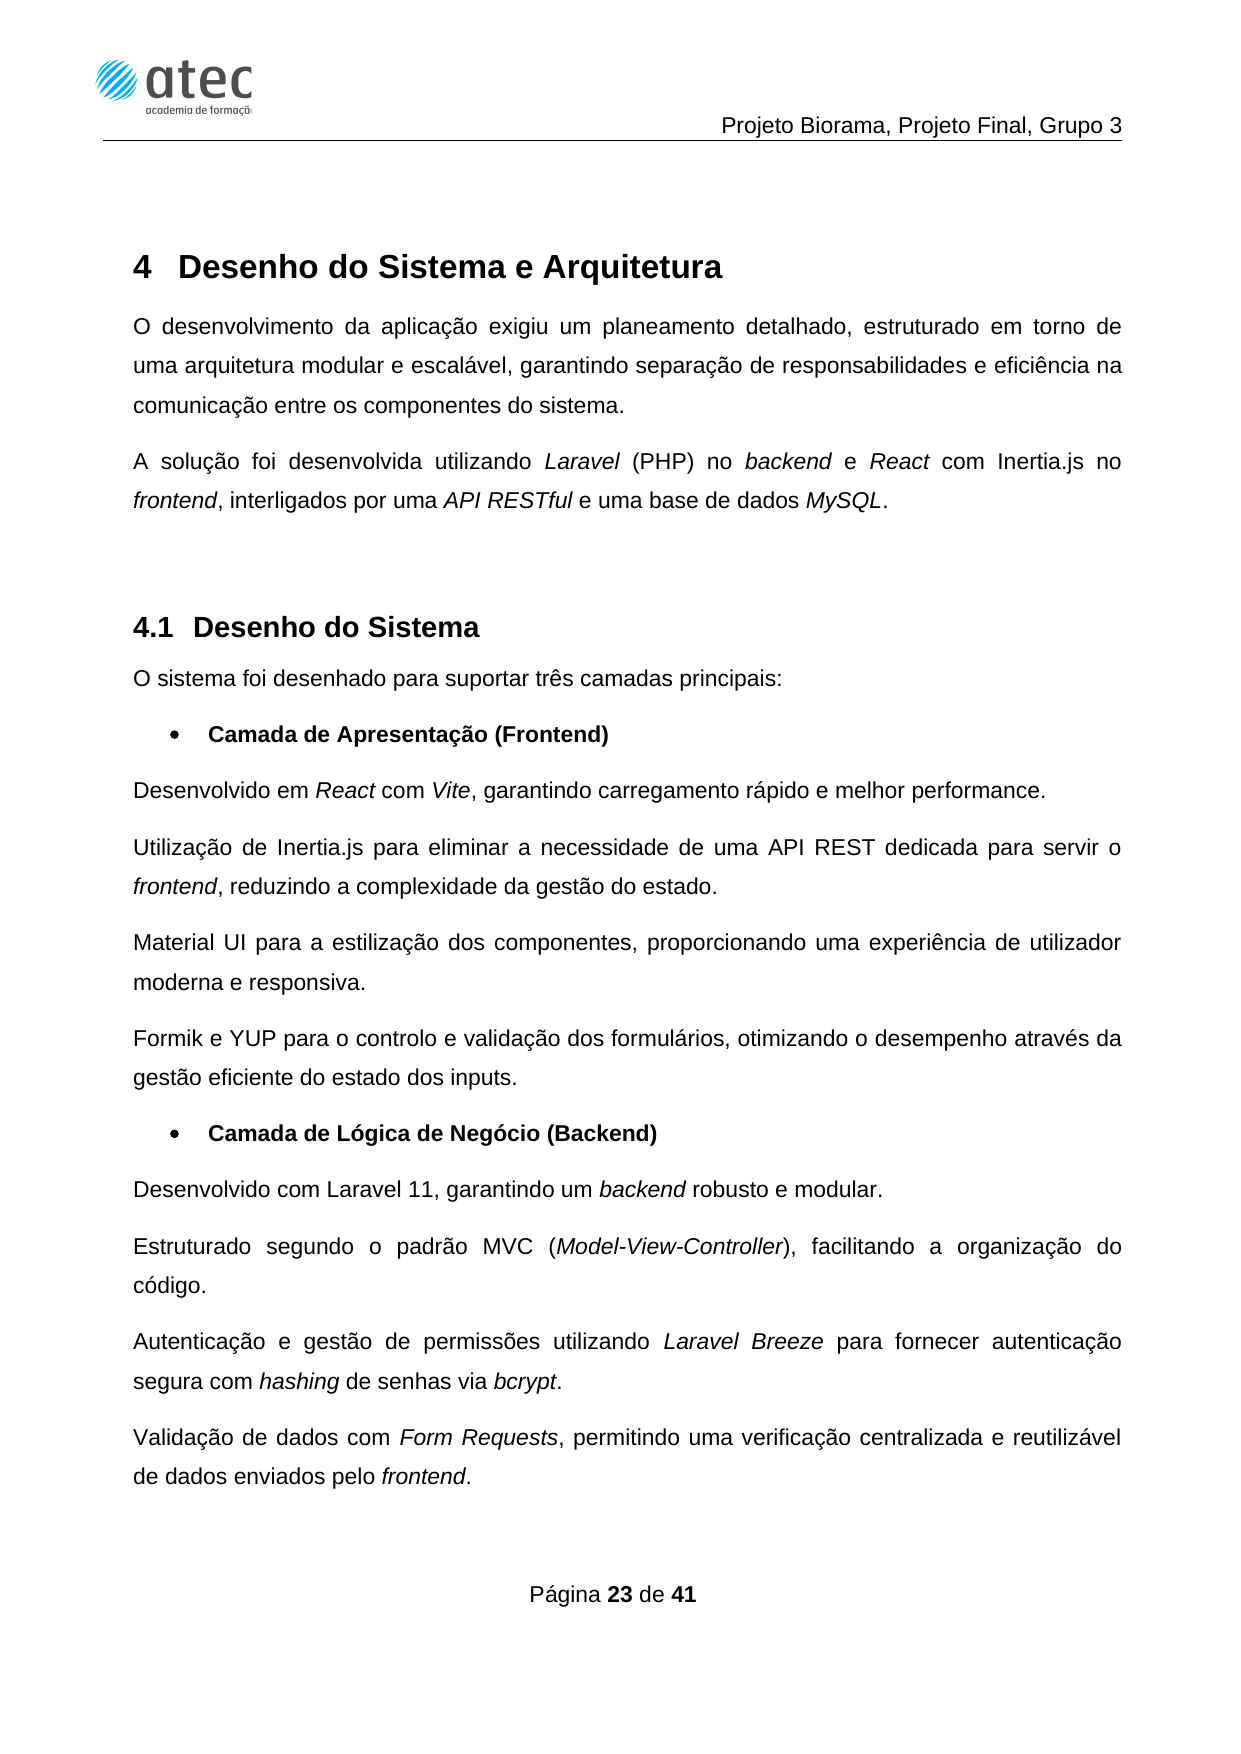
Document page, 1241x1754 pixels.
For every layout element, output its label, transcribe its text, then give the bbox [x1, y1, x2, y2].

text Material UI para a estilização dos componentes, proporcionando uma experiência de utilizador moderna e responsiva. [133, 929, 1122, 995]
text Desenvolvido em React com Vite, garantindo carregamento rápido e melhor performance. [133, 777, 1122, 804]
text Validação de dados com Form Requests, permitindo uma verificação centralizada e reutilizável de dados enviados pelo frontend. [133, 1424, 1122, 1490]
picture [103, 66, 112, 75]
text O sistema foi desenhado para suportar três camadas principais: [133, 665, 1122, 691]
text A solução foi desenvolvida utilizando Laravel (PHP) no backend e React com Inertia.js no frontend, interligados por uma API RESTful e uma base de dados MySQL. [133, 448, 1122, 514]
subtitle Desenho do Sistema e Arquitetura [133, 247, 1122, 285]
text Utilização de Inertia.js para eliminar a necessidade de uma API REST dedicada para servir o frontend, reduzindo a complexidade da gestão do estado. [133, 833, 1122, 899]
subtitle Desenho do Sistema [133, 611, 1122, 644]
picture [95, 60, 252, 116]
text Desenvolvido com Laravel 11, garantindo um backend robusto e modular. [133, 1176, 1122, 1203]
list Camada de Lógica de Negócio (Backend) [170, 1120, 1122, 1147]
text O desenvolvimento da aplicação exigiu um planeamento detalhado, estruturado em torno de uma arquitetura modular e escalável, garantindo separação de responsabilidades e eficiência na comunicação entre os componentes do sistema. [133, 313, 1122, 418]
text Formik e YUP para o controlo e validação dos formulários, otimizando o desempenho através da gestão eficiente do estado dos inputs. [133, 1025, 1122, 1091]
text Autenticação e gestão de permissões utilizando Laravel Breeze para fornecer autenticação segura com hashing de senhas via bcrypt. [133, 1328, 1122, 1394]
list Camada de Apresentação (Frontend) [170, 721, 1122, 747]
text Estruturado segundo o padrão MVC (Model-View-Controller), facilitando a organização do código. [133, 1233, 1122, 1298]
